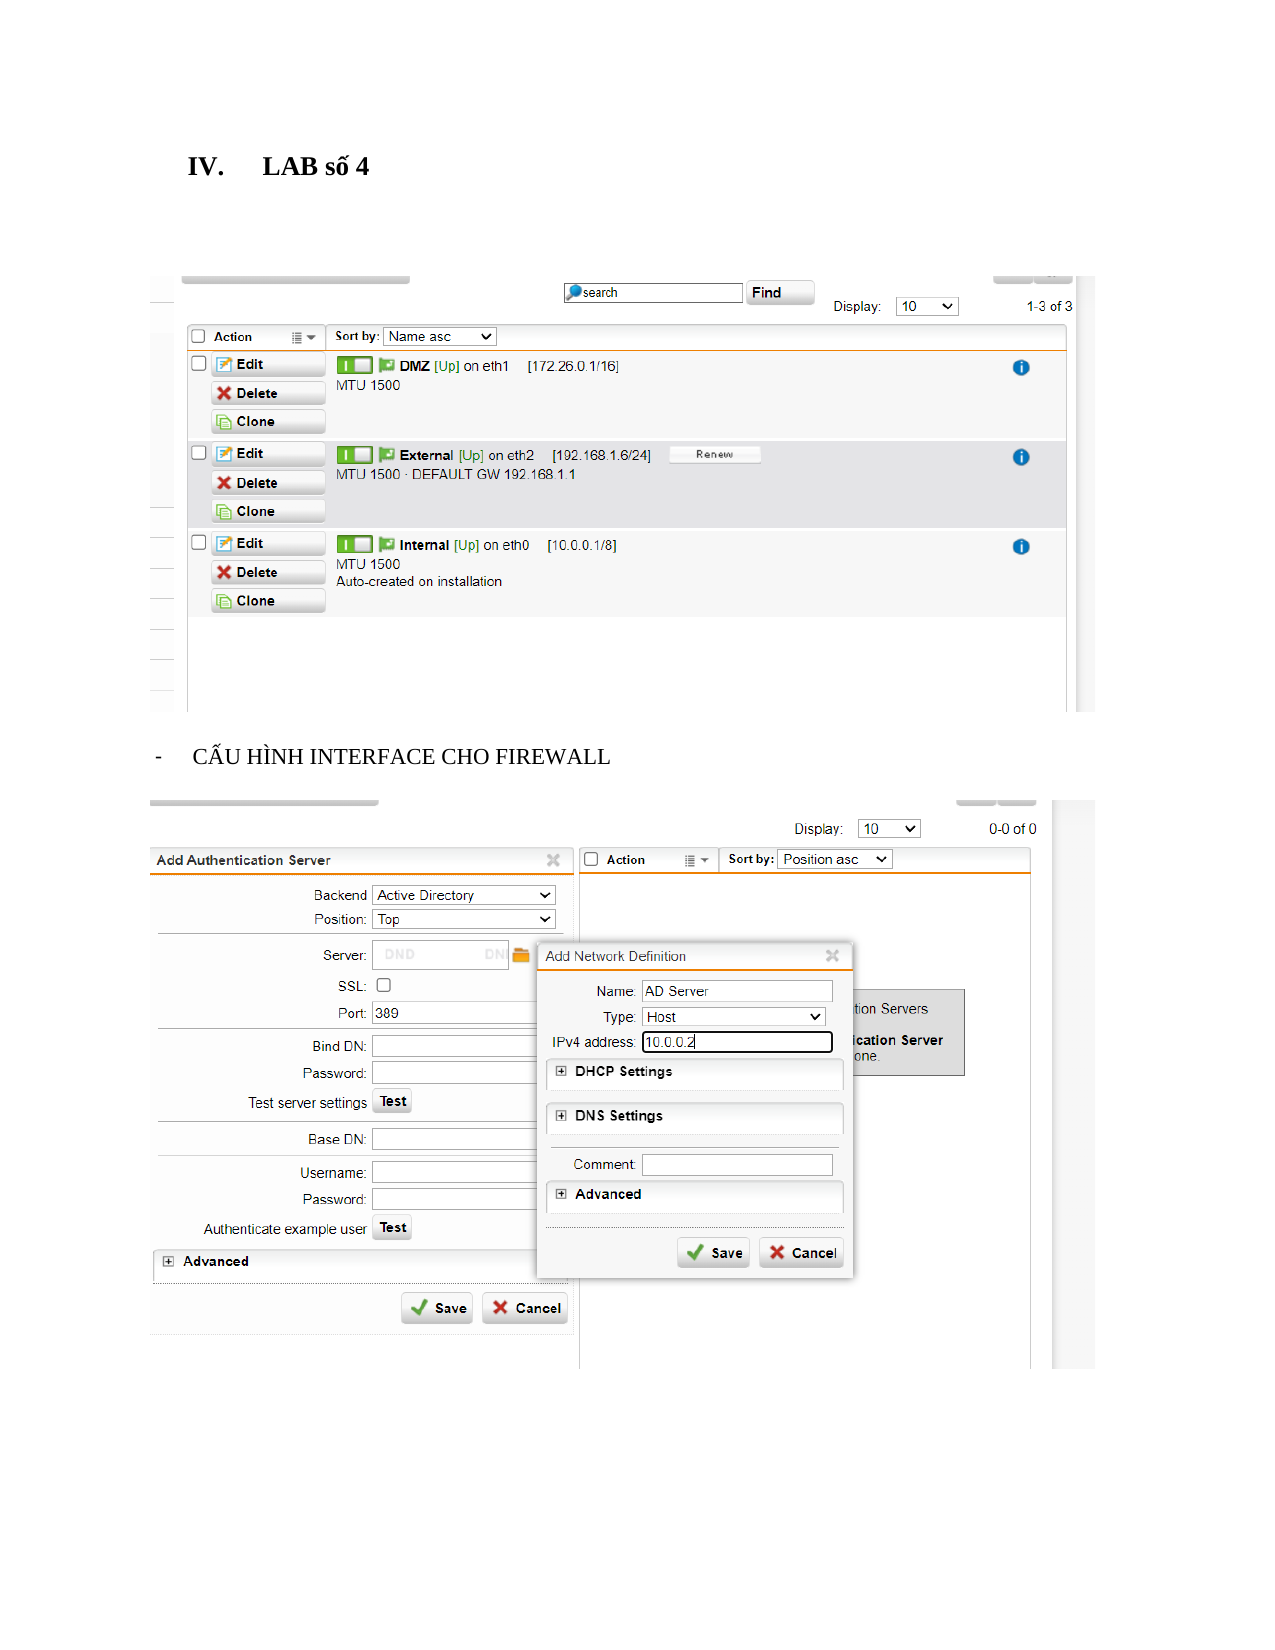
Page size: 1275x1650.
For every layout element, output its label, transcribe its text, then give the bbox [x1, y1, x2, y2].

list CẤU HÌNH INTERFACE CHO FIREWALL [155, 742, 1125, 770]
list LAB số 4 [187, 150, 1125, 181]
picture [150, 800, 1096, 1369]
picture [150, 276, 1096, 712]
